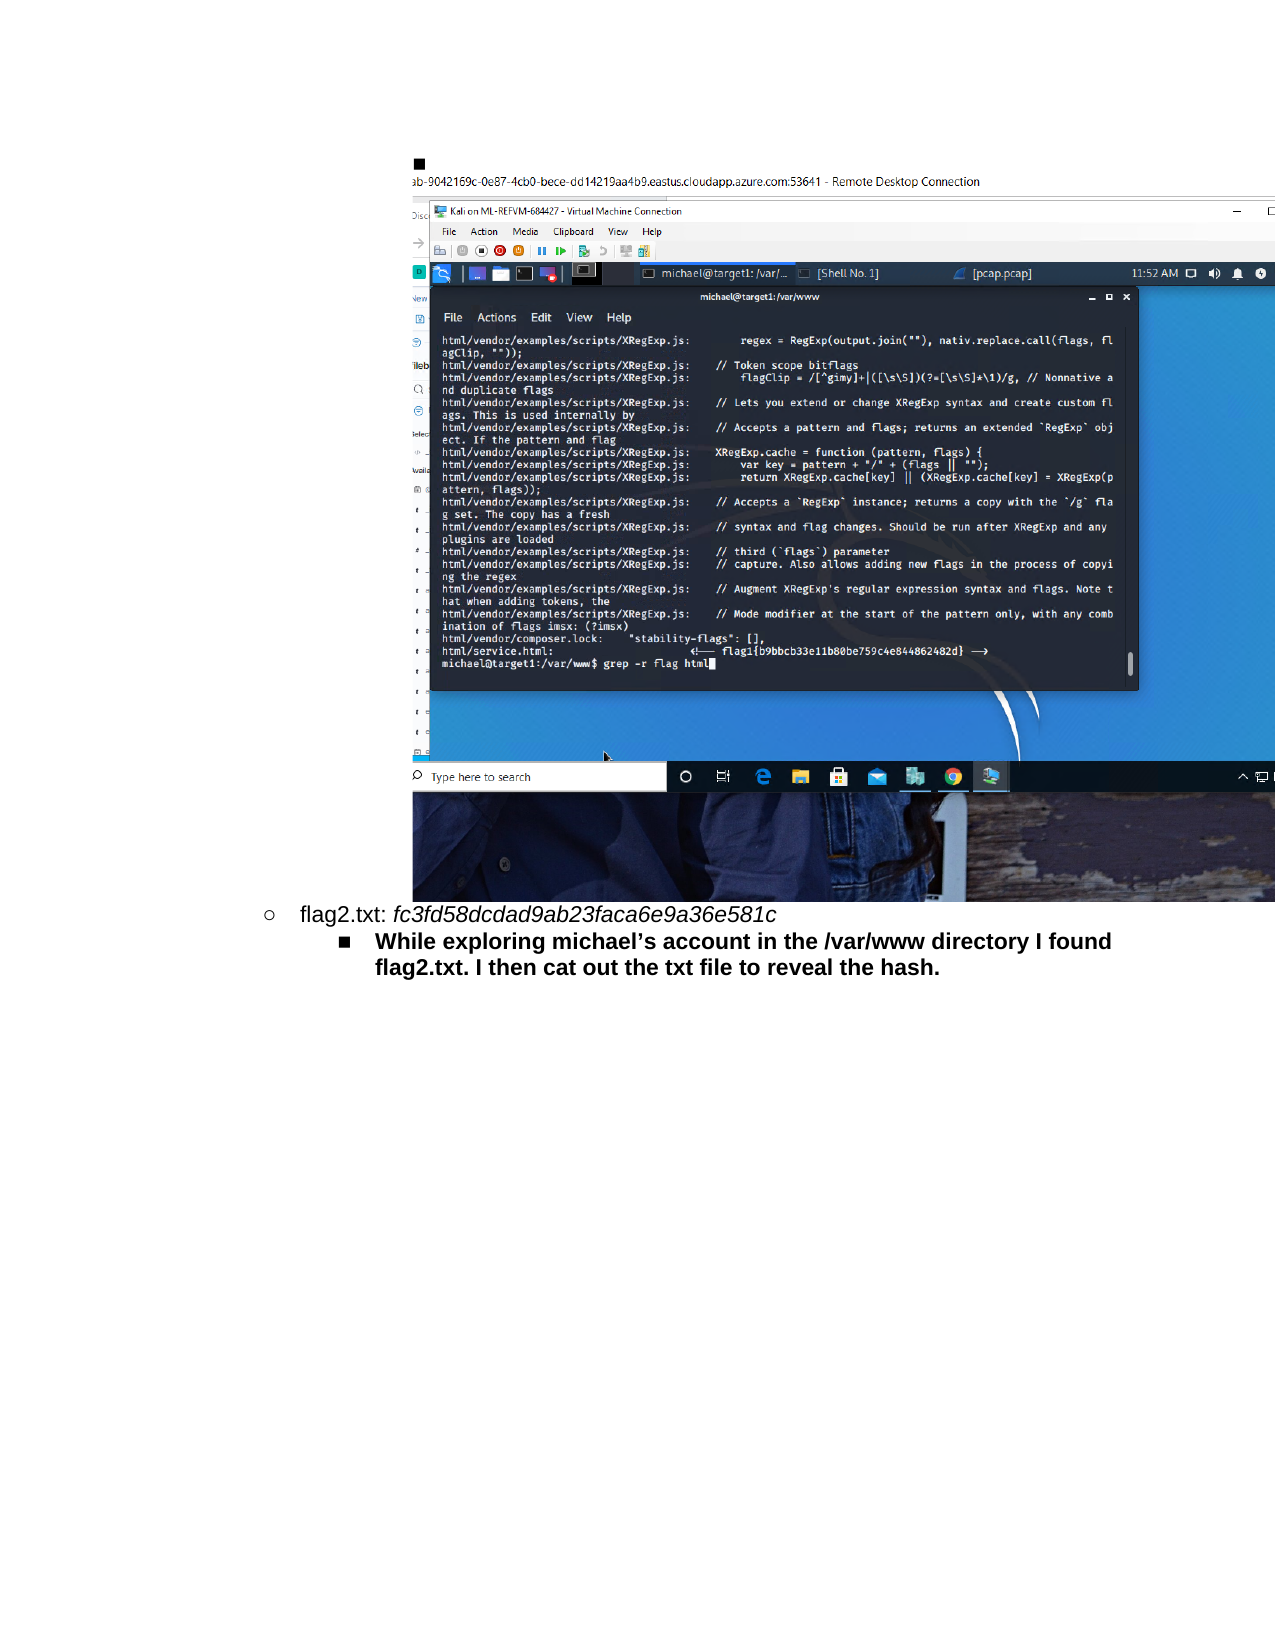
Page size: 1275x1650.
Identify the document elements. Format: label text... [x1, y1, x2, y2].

picture [412, 176, 1275, 902]
list flag2.txt: fc3fd58dcdad9ab23faca6e9a36e581c [262, 901, 1125, 928]
list While exploring michael’s account in the /var/www directory I found flag2.txt. I then cat out the txt file to reveal the hash. [337, 928, 1125, 980]
